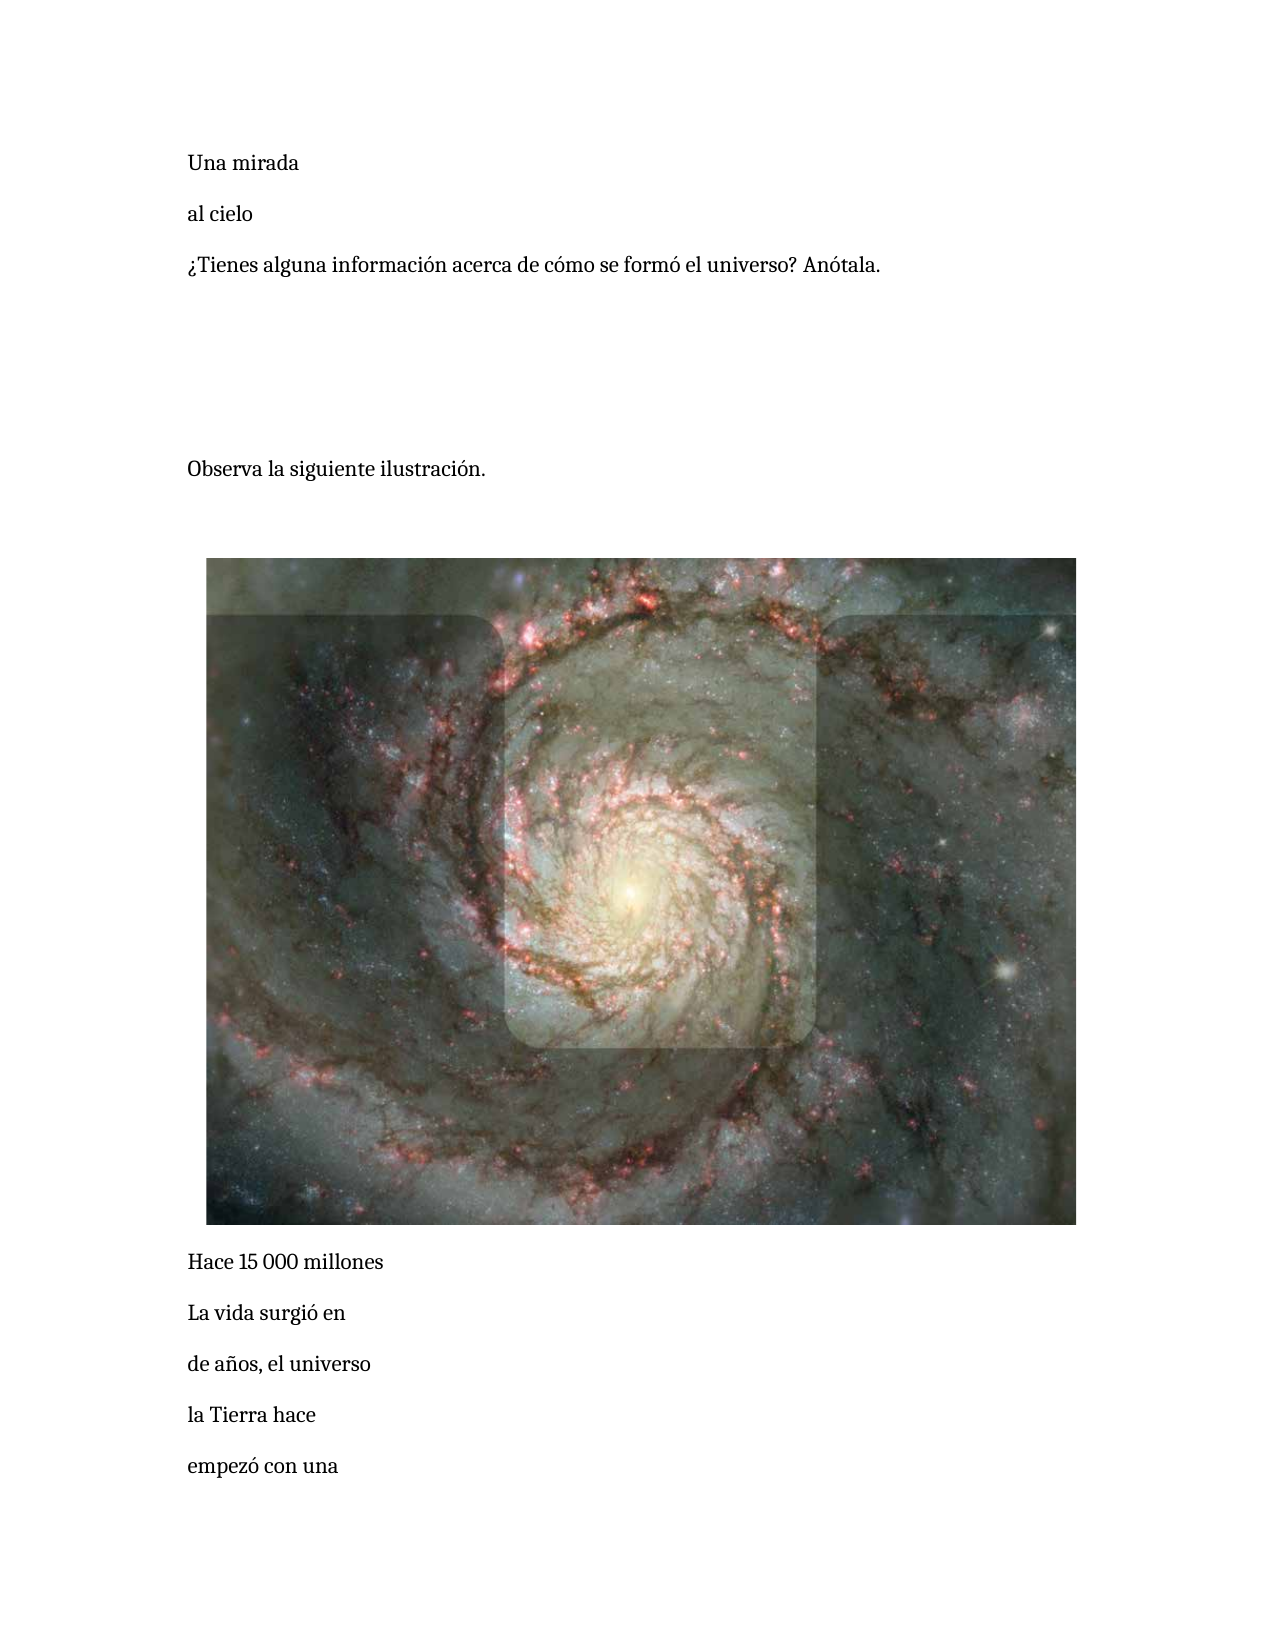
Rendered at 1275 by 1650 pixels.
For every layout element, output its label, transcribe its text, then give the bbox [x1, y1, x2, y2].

text ¿Tienes alguna información acerca de cómo se formó el universo? Anótala. [187, 252, 1087, 278]
picture [206, 558, 1077, 1225]
text la Tierra hace [187, 1402, 1087, 1429]
text Observa la siguiente ilustración. [187, 456, 1087, 483]
text Hace 15 000 millones [187, 1249, 1087, 1276]
text al cielo [187, 201, 1087, 227]
text La vida surgió en [187, 1300, 1087, 1327]
text de años, el universo [187, 1351, 1087, 1378]
text empezó con una [187, 1453, 1087, 1480]
text Una mirada [187, 150, 1087, 176]
